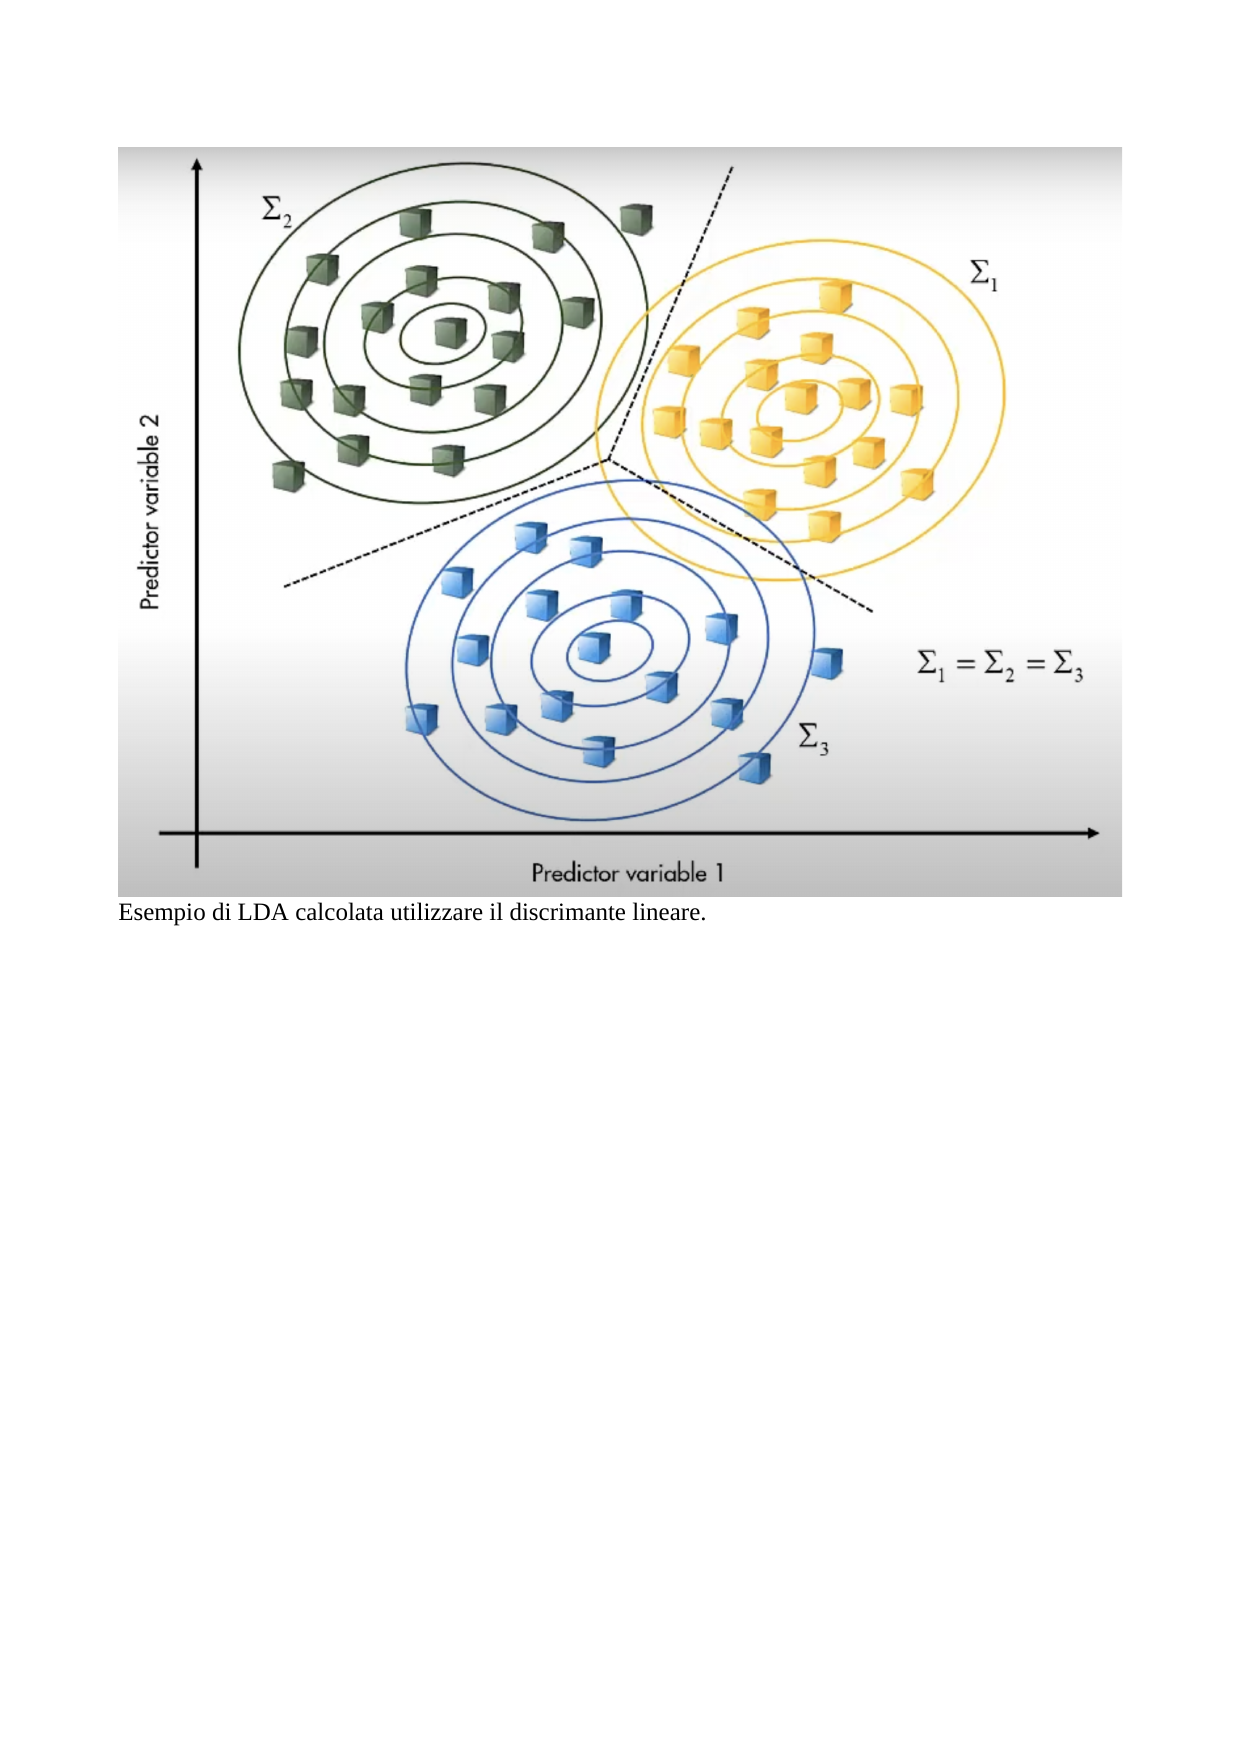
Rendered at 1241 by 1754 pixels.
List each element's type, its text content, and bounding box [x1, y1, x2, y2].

text Esempio di LDA calcolata utilizzare il discrimante lineare. [118, 897, 1122, 926]
picture [118, 147, 1123, 897]
